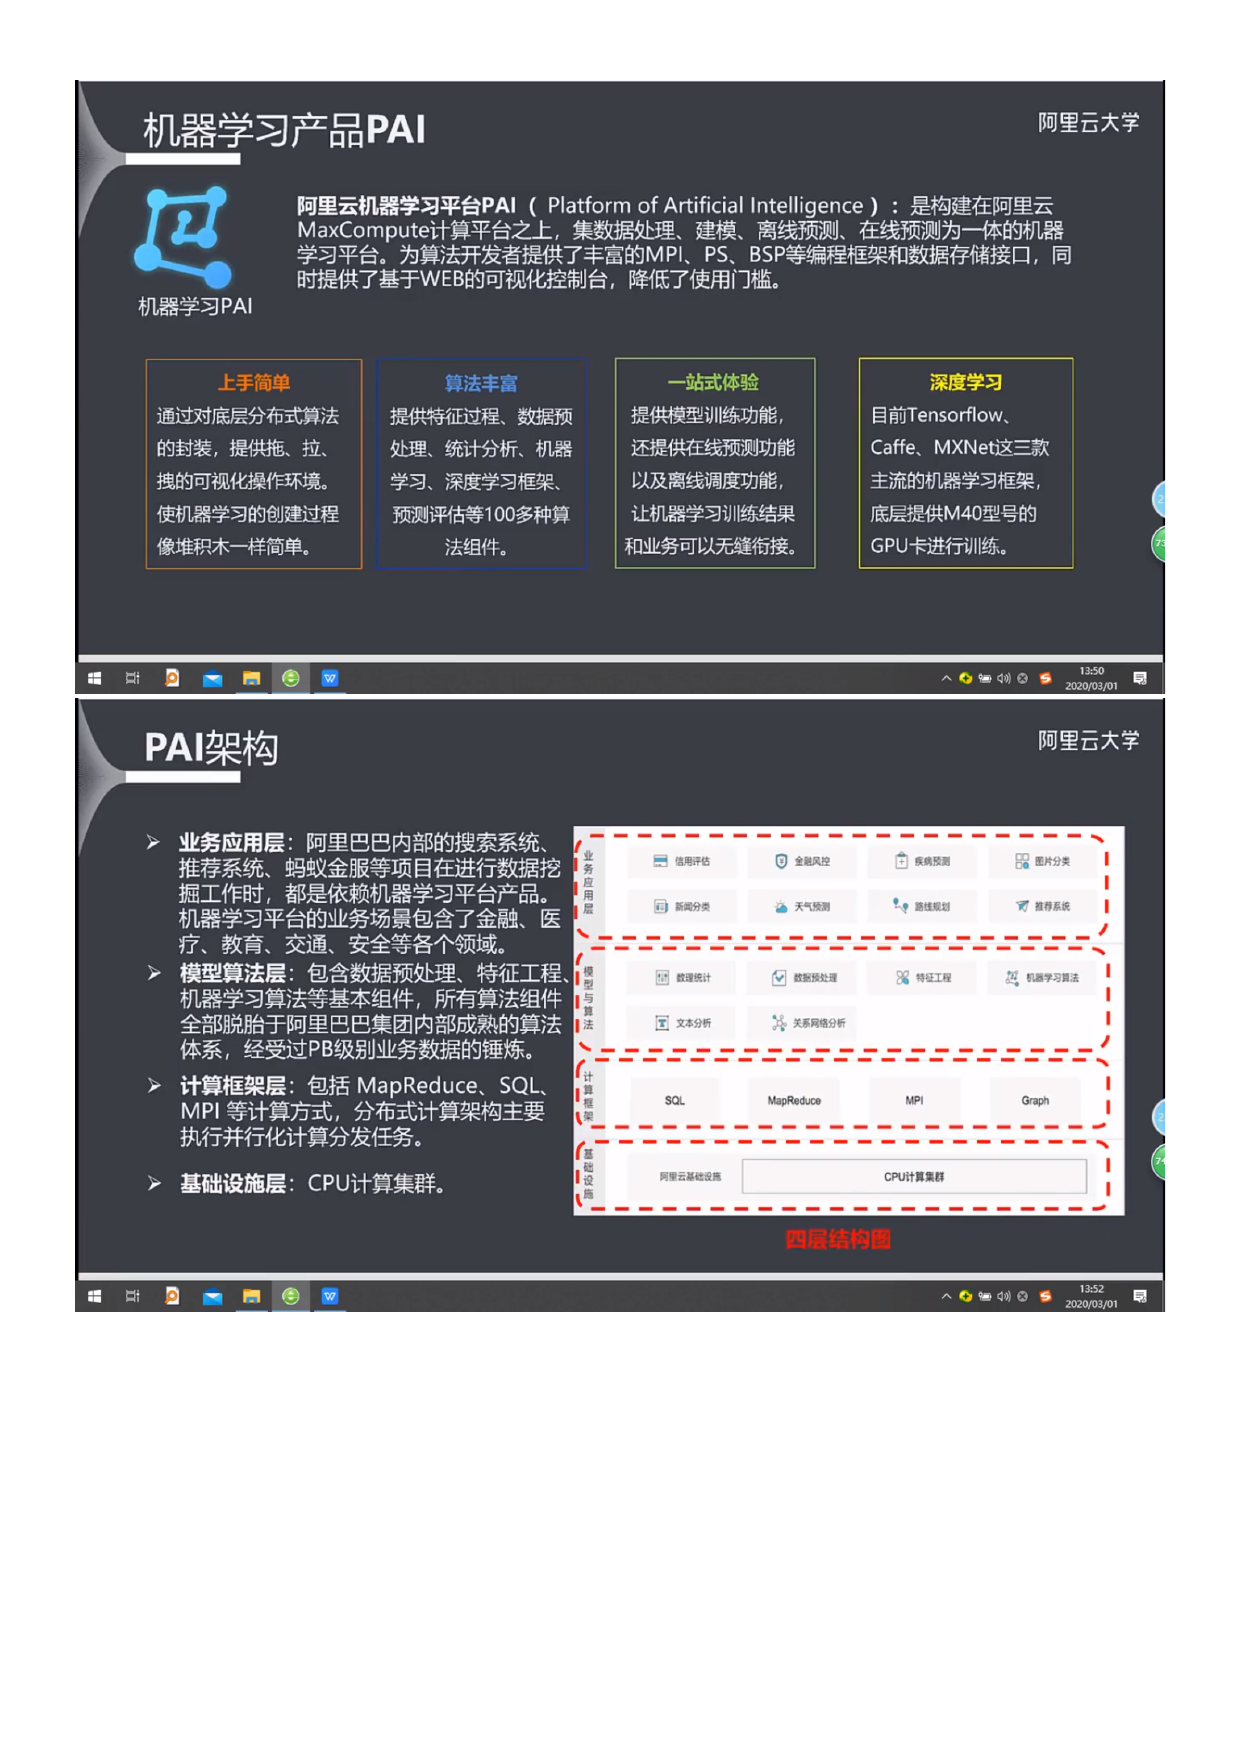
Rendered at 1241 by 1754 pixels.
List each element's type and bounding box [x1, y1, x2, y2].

picture [75, 698, 1166, 1312]
picture [75, 80, 1166, 694]
